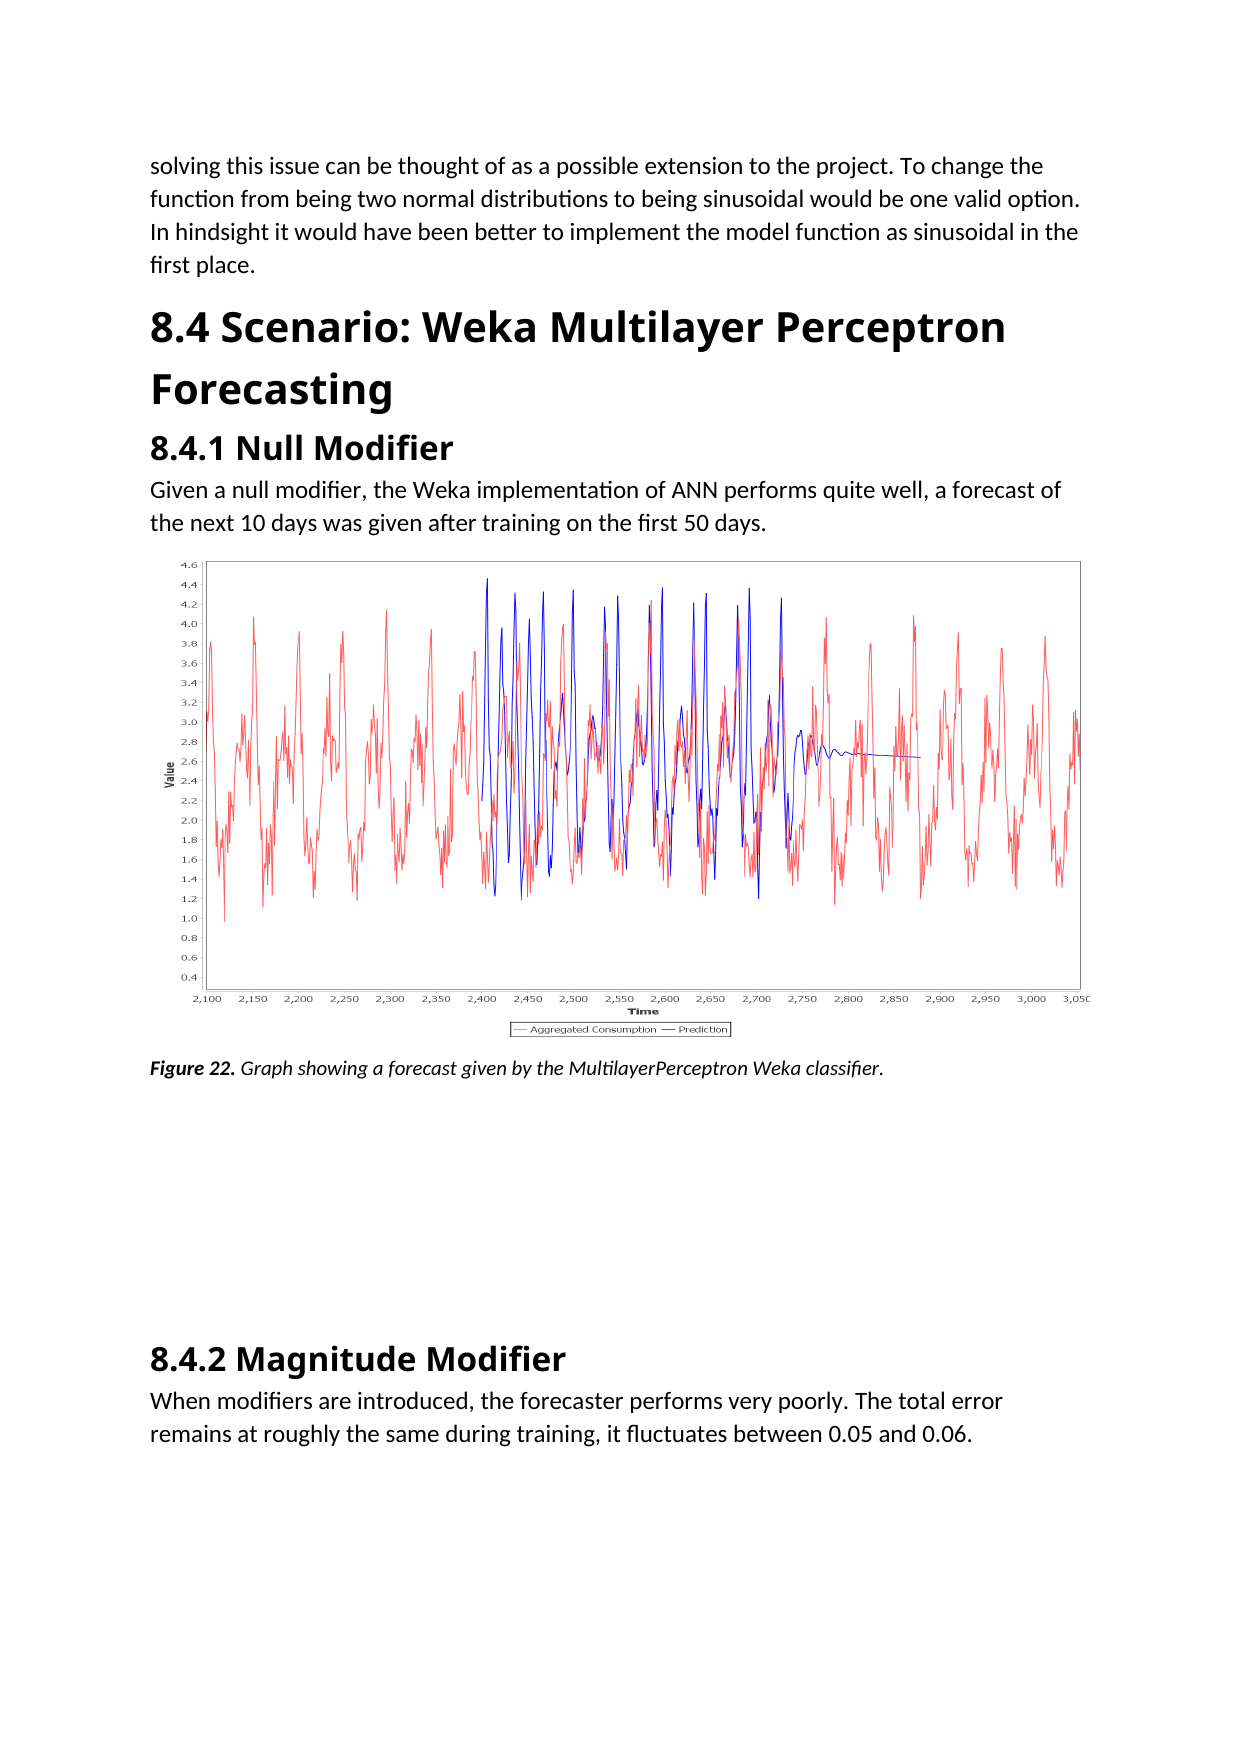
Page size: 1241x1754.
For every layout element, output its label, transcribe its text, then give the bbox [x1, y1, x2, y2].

text Figure 39. Graph showing a forecast given by the MultilayerPerceptron Weka classifier. [150, 1056, 1090, 1081]
text When modifiers are introduced, the forecaster performs very poorly. The total error remains at roughly the same during training, it fluctuates between 0.05 and 0.06. [150, 1385, 1090, 1449]
subtitle Null Modifier [150, 425, 1090, 470]
text Given a null modifier, the Weka implementation of ANN performs quite well, a forecast of the next 10 days was given after training on the first 50 days. [150, 474, 1090, 537]
picture [150, 556, 1091, 1037]
subtitle Scenario: Weka Multilayer Perceptron Forecasting [150, 298, 1090, 416]
subtitle Magnitude Modifier [150, 1336, 1090, 1382]
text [150, 150, 1090, 279]
